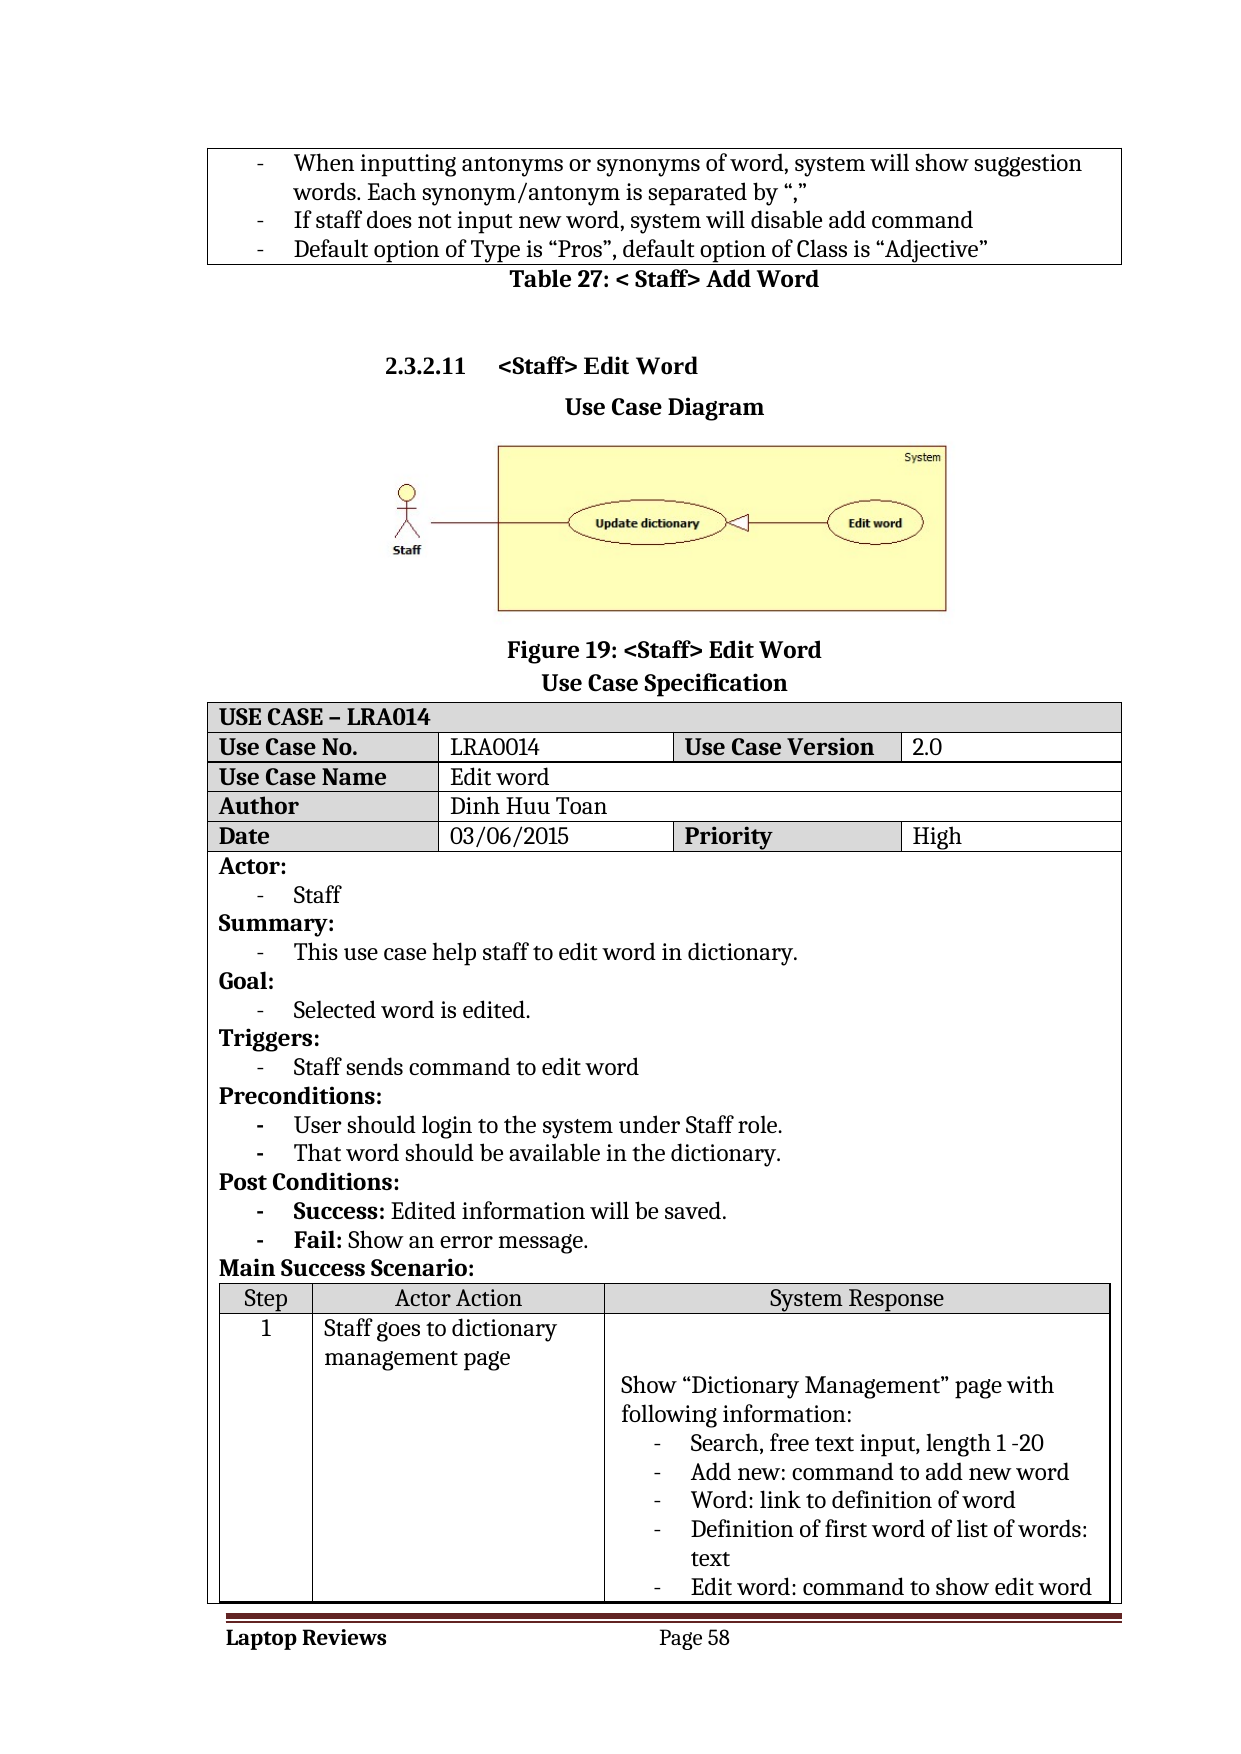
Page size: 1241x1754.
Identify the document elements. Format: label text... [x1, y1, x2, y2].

subtitle Table : < Staff> Add Word [207, 265, 1122, 293]
table_cell Use Case No. [208, 733, 438, 761]
table_cell Date [208, 822, 438, 851]
subtitle Use Case Specification [207, 669, 1122, 698]
table_cell Priority [674, 822, 901, 851]
table_cell High [902, 822, 1121, 851]
table_cell Edit word [439, 763, 1121, 791]
table_cell Dinh Huu Toan [439, 792, 1121, 821]
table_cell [208, 852, 1121, 1602]
subtitle Figure : <Staff> Edit Word [207, 636, 1122, 664]
table_cell 03/06/2015 [439, 822, 673, 851]
table_cell LRA0014 [439, 733, 673, 761]
table_cell Use Case Version [674, 733, 901, 761]
table_cell Use Case Name [208, 763, 438, 791]
table_cell Author [208, 792, 438, 821]
table_cell 2.0 [902, 733, 1121, 761]
subtitle Use Case Diagram [207, 393, 1122, 422]
table_header USE CASE – LRA014 [208, 703, 1121, 732]
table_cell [208, 149, 1121, 264]
picture [362, 426, 967, 632]
subtitle <Staff> Edit Word [385, 351, 1122, 380]
